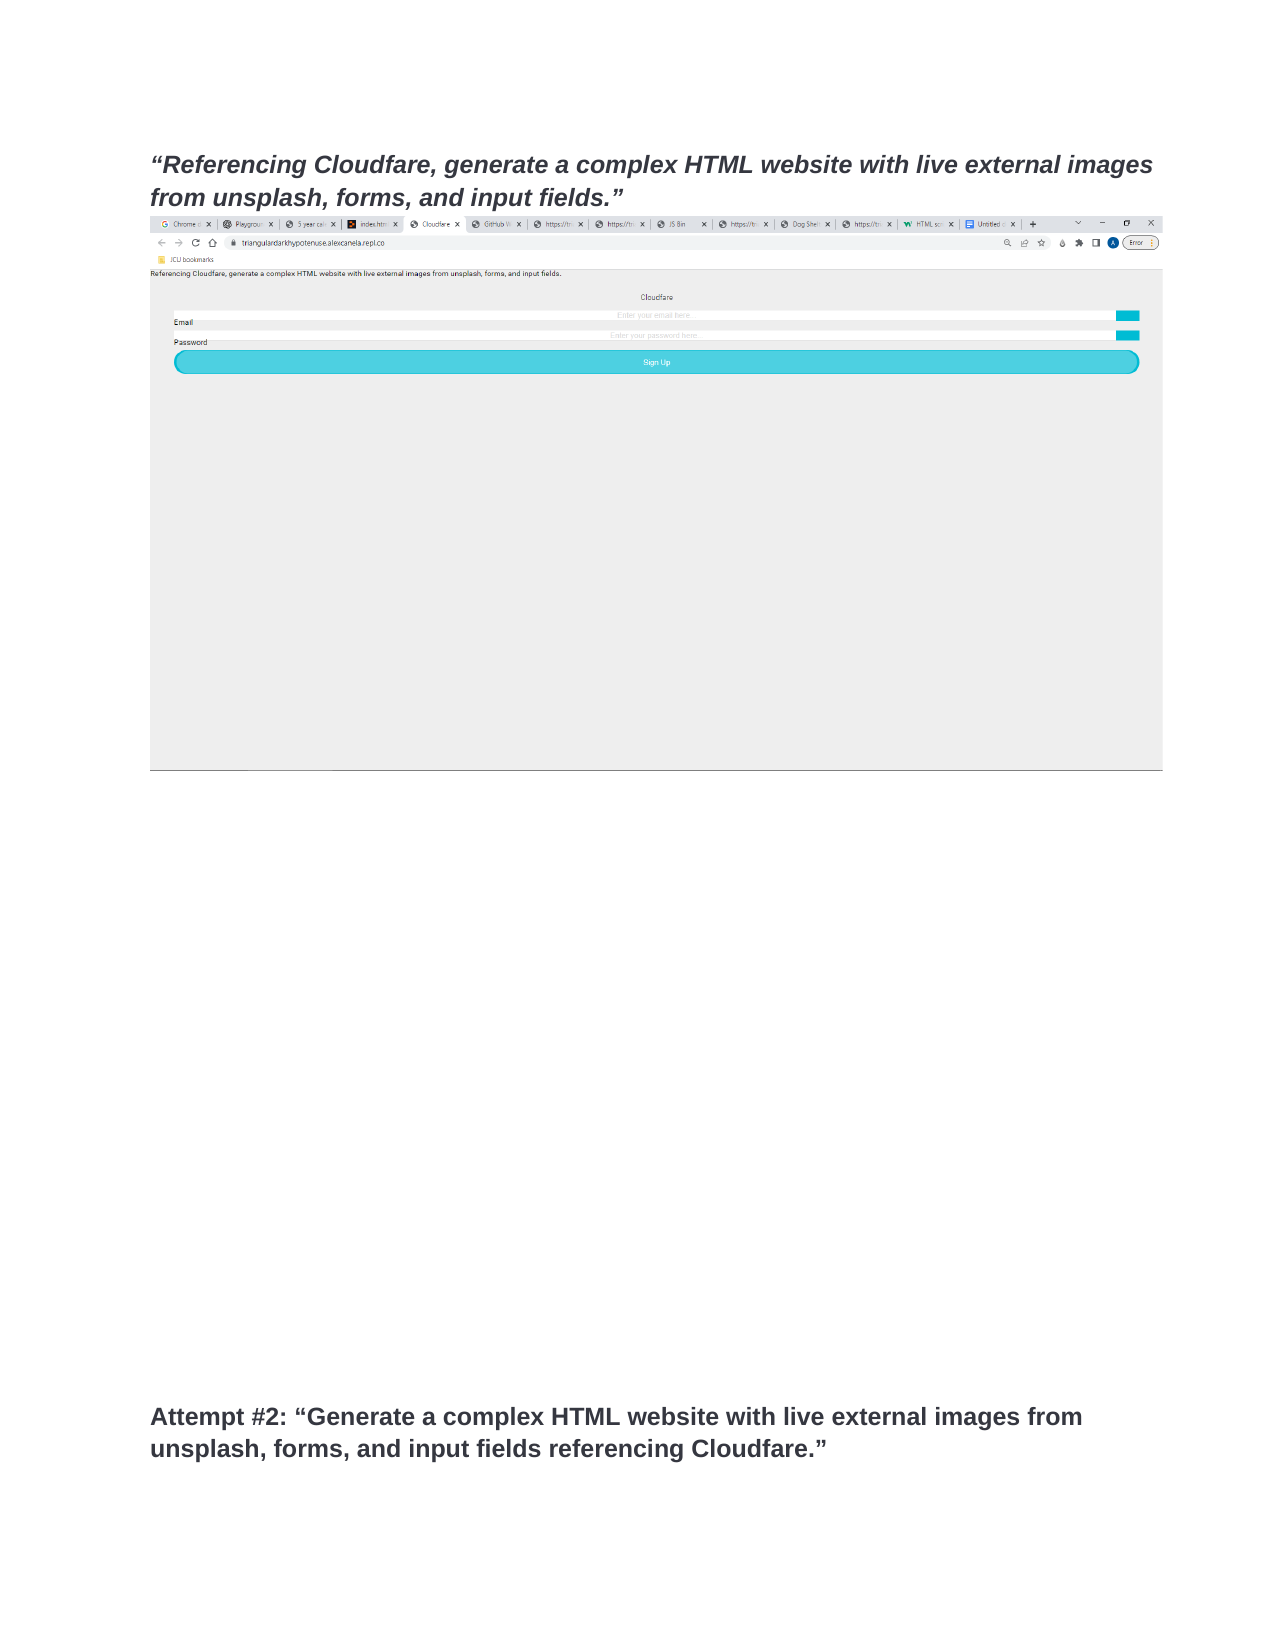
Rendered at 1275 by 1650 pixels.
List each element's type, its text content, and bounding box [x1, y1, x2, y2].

text Attempt #2: “Generate a complex HTML website with live external images from unsplash, forms, and input fields referencing Cloudfare.” [150, 1401, 1162, 1463]
picture [150, 216, 1163, 771]
text “Referencing Cloudfare, generate a complex HTML website with live external images from unsplash, forms, and input fields.” [150, 150, 1162, 212]
